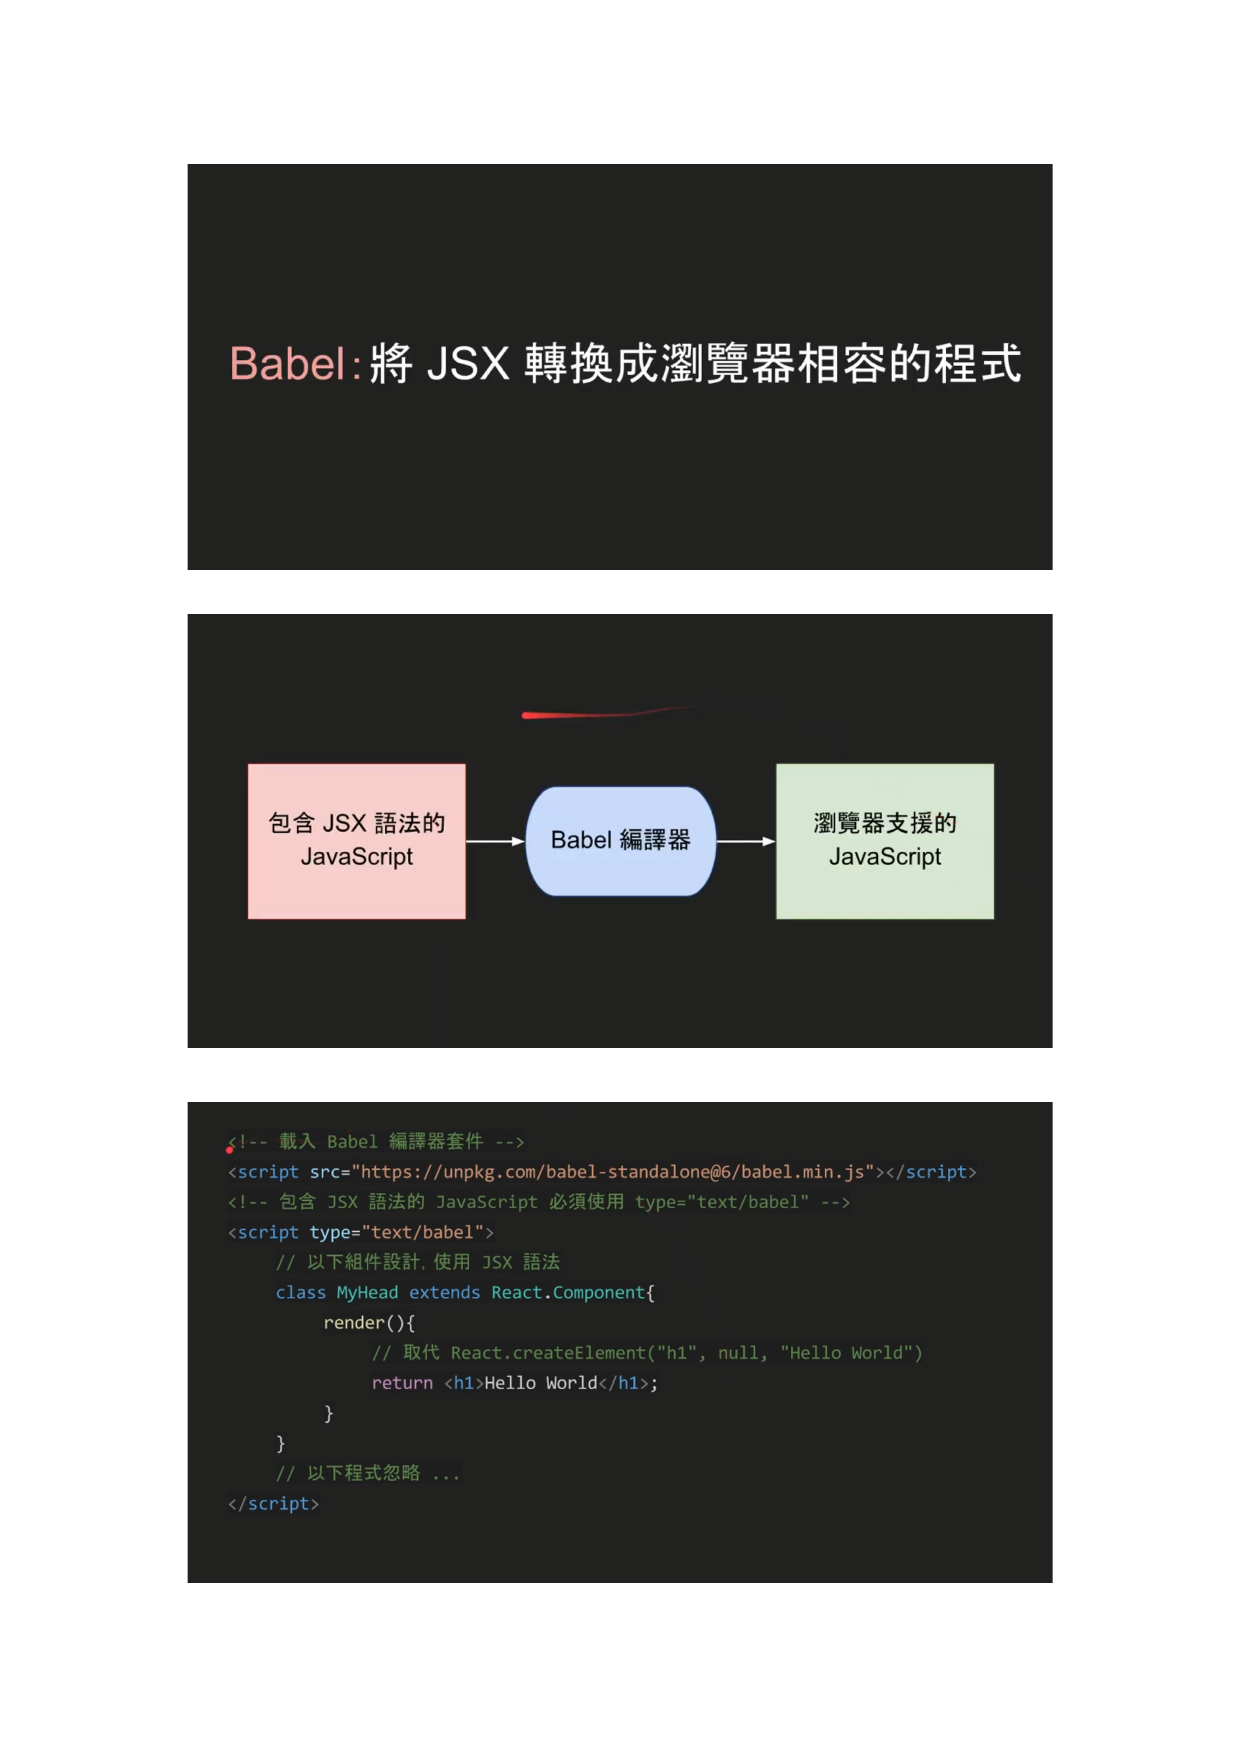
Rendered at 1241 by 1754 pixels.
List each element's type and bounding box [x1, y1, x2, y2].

picture [187, 614, 1053, 1048]
picture [187, 164, 1053, 570]
picture [187, 1102, 1053, 1583]
